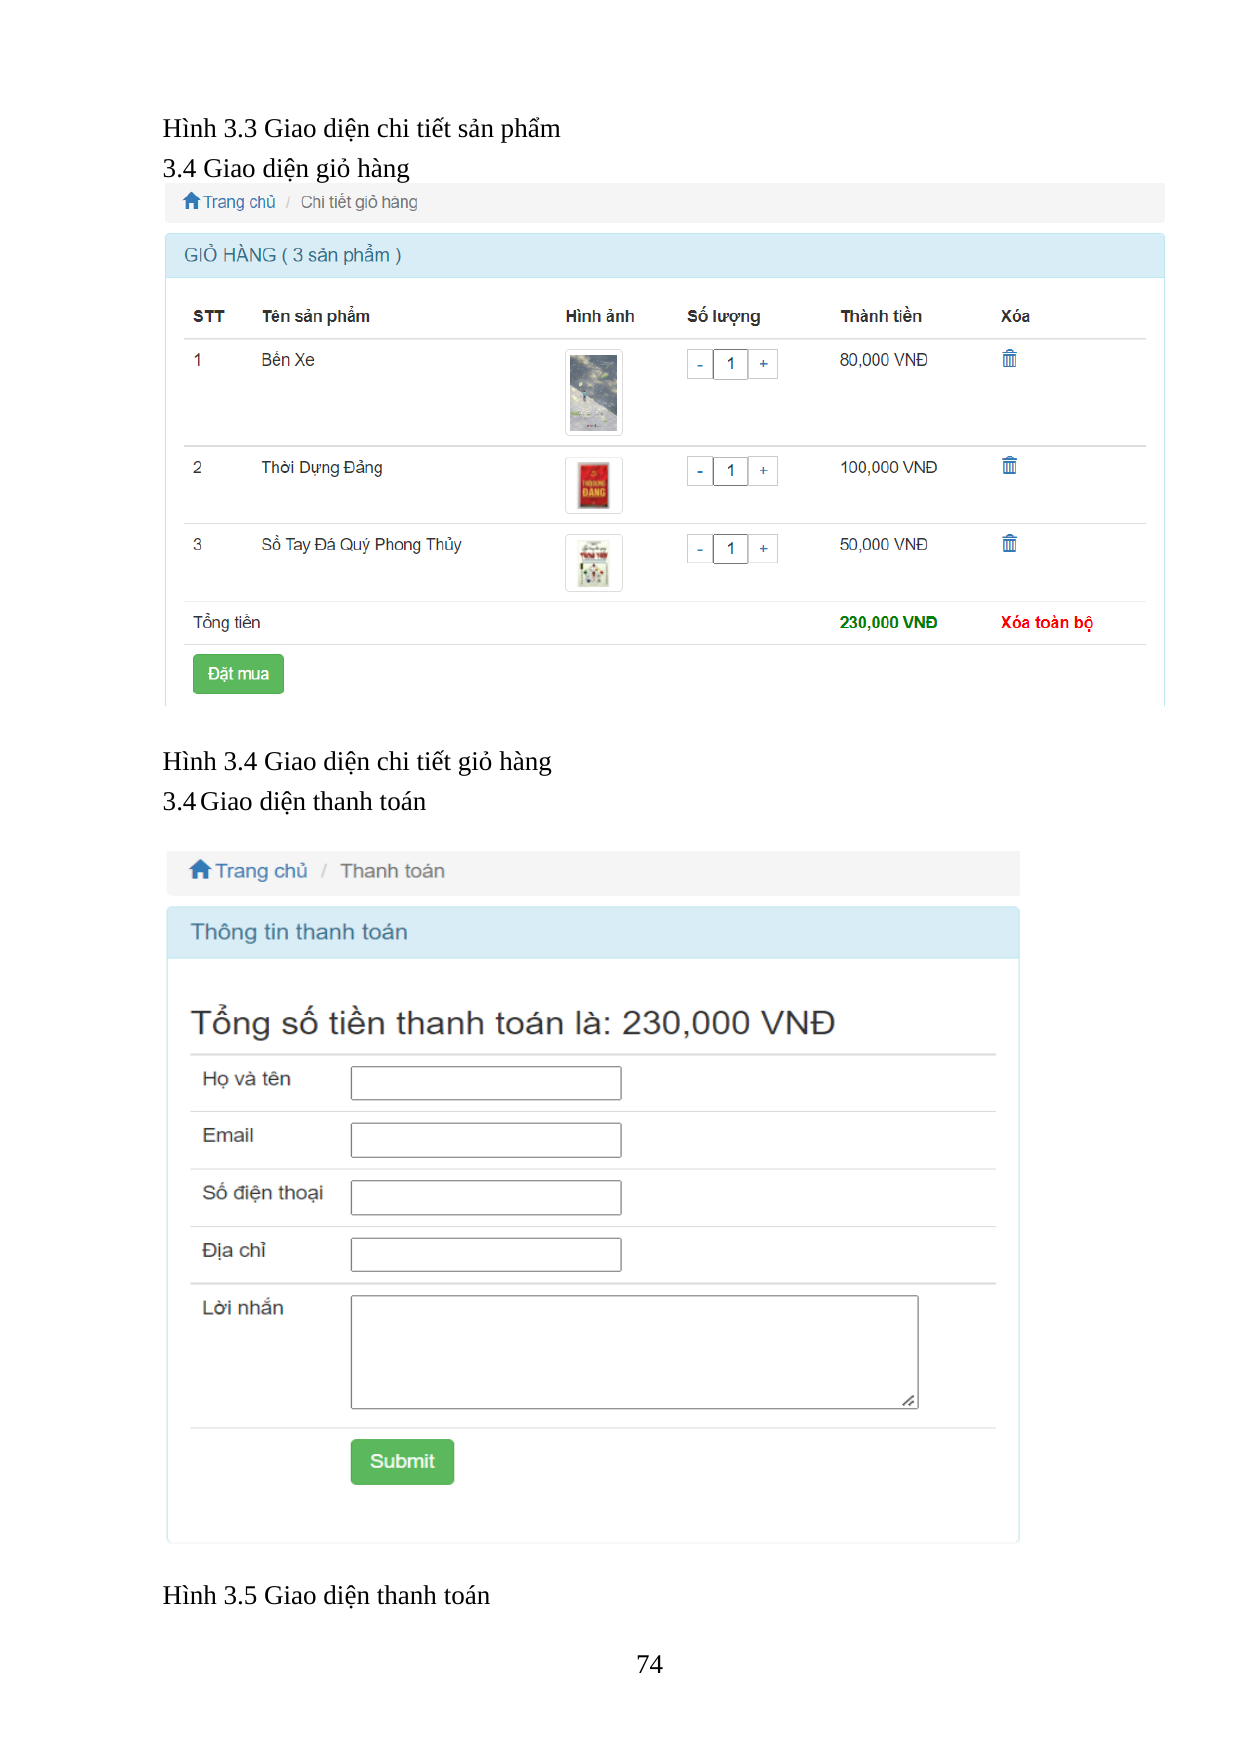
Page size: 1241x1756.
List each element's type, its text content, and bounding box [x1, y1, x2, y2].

picture [162, 183, 1168, 706]
text Hình 3.3 Giao diện chi tiết sản phẩm [162, 112, 1167, 144]
picture [162, 851, 1021, 1551]
text Hình 3.4 Giao diện chi tiết giỏ hàng [162, 745, 1167, 776]
text Hình 3.5 Giao diện thanh toán [162, 1579, 1167, 1611]
subtitle 3.4 Giao diện giỏ hàng [162, 152, 1167, 183]
subtitle Giao diện thanh toán [162, 785, 1167, 816]
